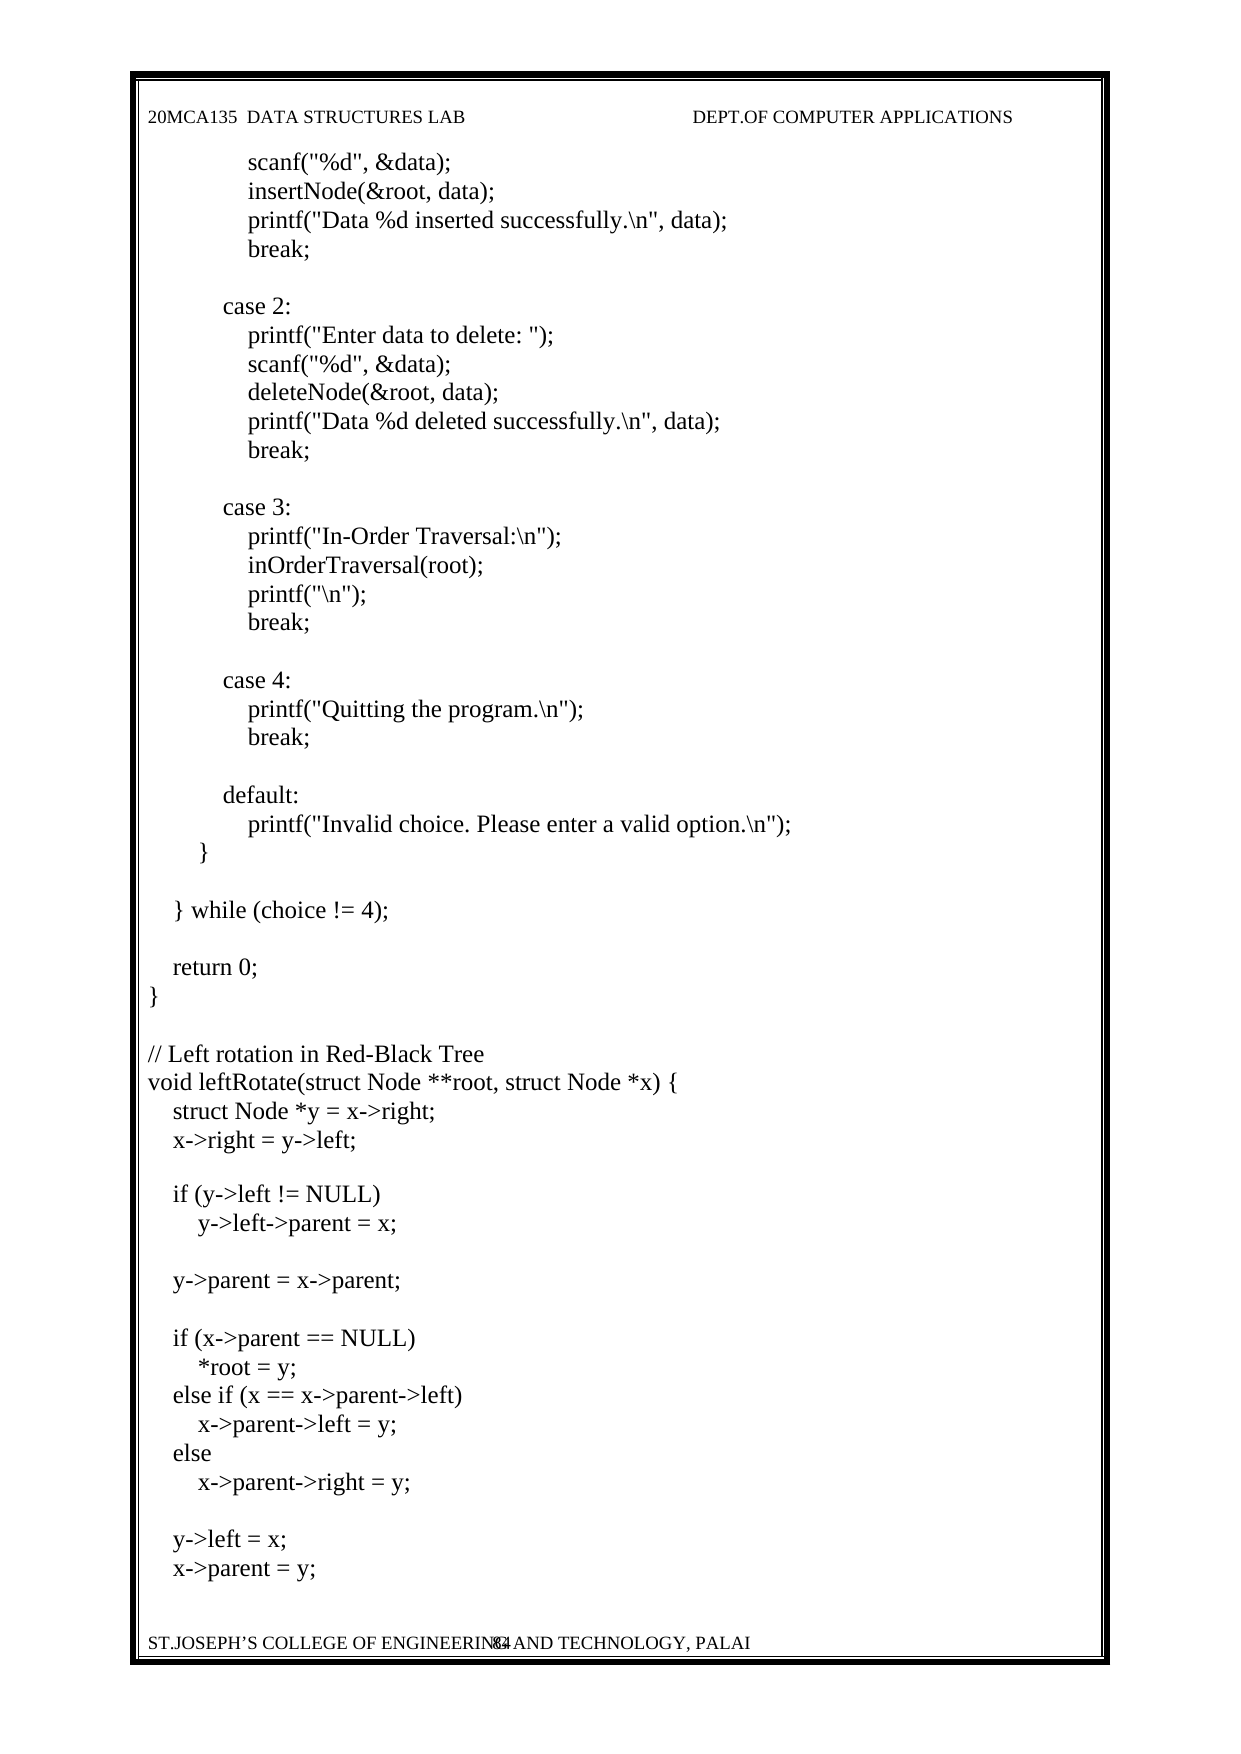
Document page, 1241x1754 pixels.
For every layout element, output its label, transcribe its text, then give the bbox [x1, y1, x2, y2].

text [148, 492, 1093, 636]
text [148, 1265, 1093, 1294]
text insertNode(&root, data); [148, 176, 1093, 205]
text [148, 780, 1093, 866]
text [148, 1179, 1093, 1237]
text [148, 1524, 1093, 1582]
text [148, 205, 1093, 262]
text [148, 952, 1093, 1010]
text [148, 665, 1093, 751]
text scanf("%d", &data); [148, 147, 1093, 176]
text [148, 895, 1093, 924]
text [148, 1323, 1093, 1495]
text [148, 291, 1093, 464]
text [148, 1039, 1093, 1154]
